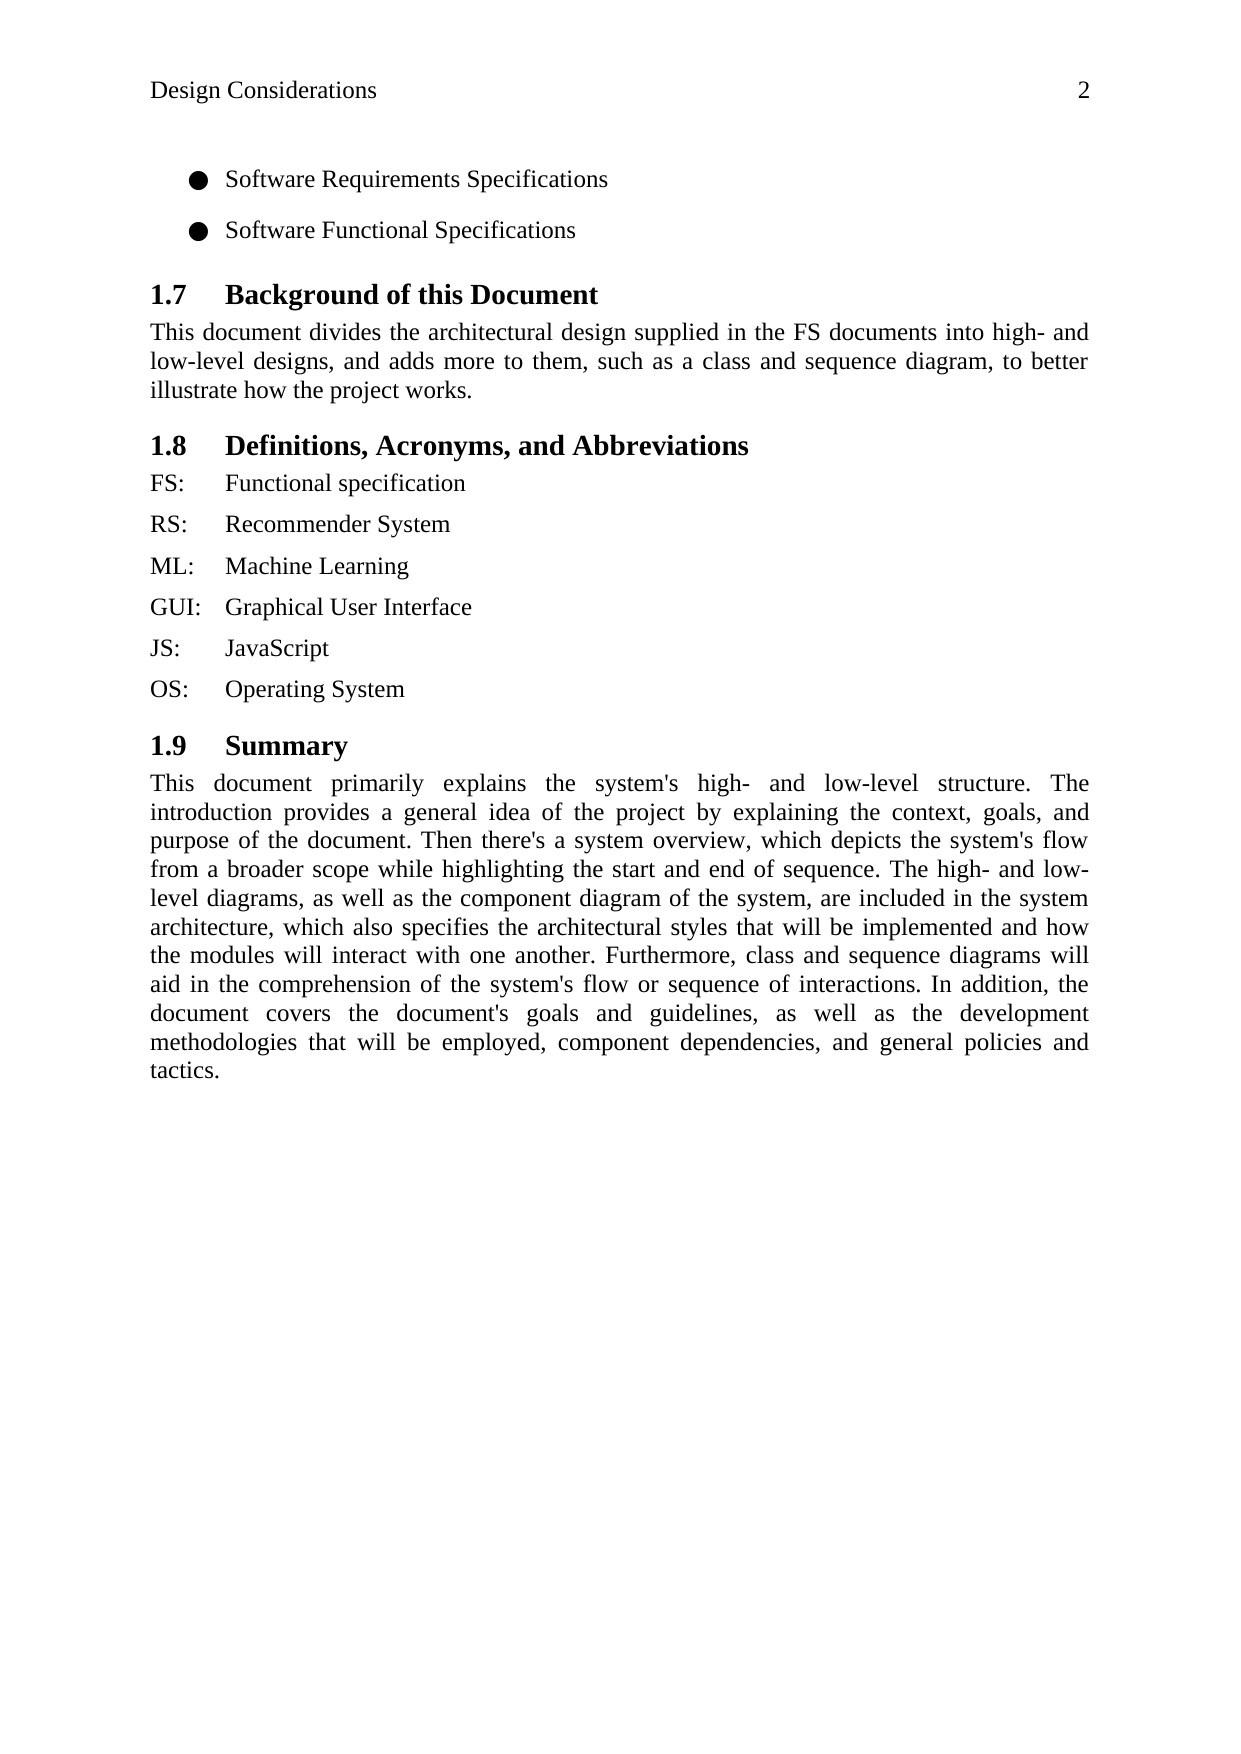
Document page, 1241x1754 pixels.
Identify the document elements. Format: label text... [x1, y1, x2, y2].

text ML: Machine Learning [150, 551, 1090, 579]
list Software Functional Specifications [187, 201, 1090, 252]
subtitle Summary [150, 728, 1090, 762]
text This document divides the architectural design supplied in the FS documents into high- and low-level designs, and adds more to them, such as a class and sequence diagram, to better illustrate how the project works. [150, 317, 1090, 403]
subtitle Background of this Document [150, 277, 1090, 311]
text This document primarily explains the system's high- and low-level structure. The introduction provides a general idea of the project by explaining the context, goals, and purpose of the document. Then there's a system overview, which depicts the system's flow from a broader scope while highlighting the start and end of sequence. The high- and low-level diagrams, as well as the component diagram of the system, are included in the system architecture, which also specifies the architectural styles that will be implemented and how the modules will interact with one another. Furthermore, class and sequence diagrams will aid in the comprehension of the system's flow or sequence of interactions. In addition, the document covers the document's goals and guidelines, as well as the development methodologies that will be employed, component dependencies, and general policies and tactics. [150, 768, 1090, 1084]
text JS: JavaScript [150, 633, 1090, 662]
list Software Requirements Specifications [187, 150, 1090, 201]
text FS: Functional specification [150, 468, 1090, 497]
subtitle Definitions, Acronyms, and Abbreviations [150, 428, 1090, 462]
text RS: Recommender System [150, 509, 1090, 538]
text OS: Operating System [150, 674, 1090, 703]
text GUI: Graphical User Interface [150, 592, 1090, 621]
